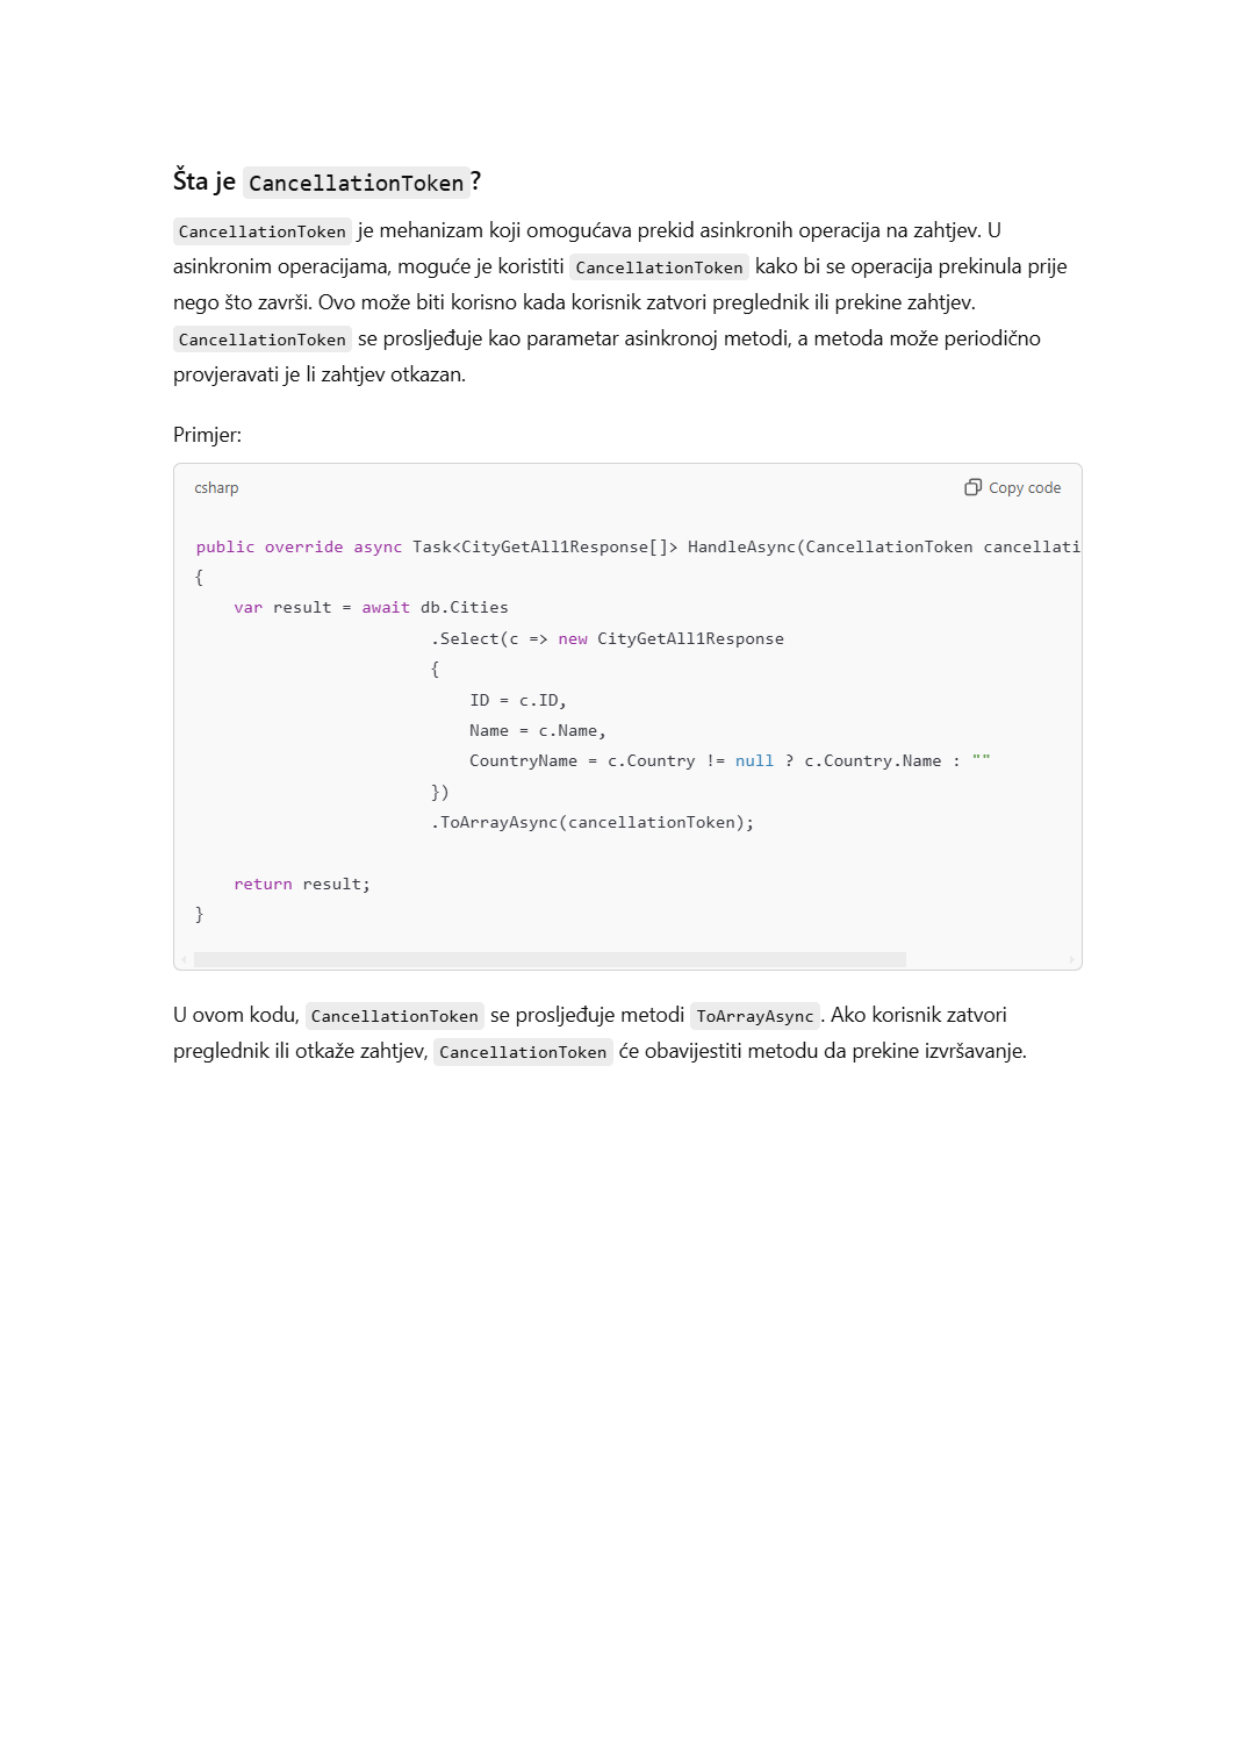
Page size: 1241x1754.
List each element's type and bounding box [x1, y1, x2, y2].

picture [150, 150, 1091, 1087]
